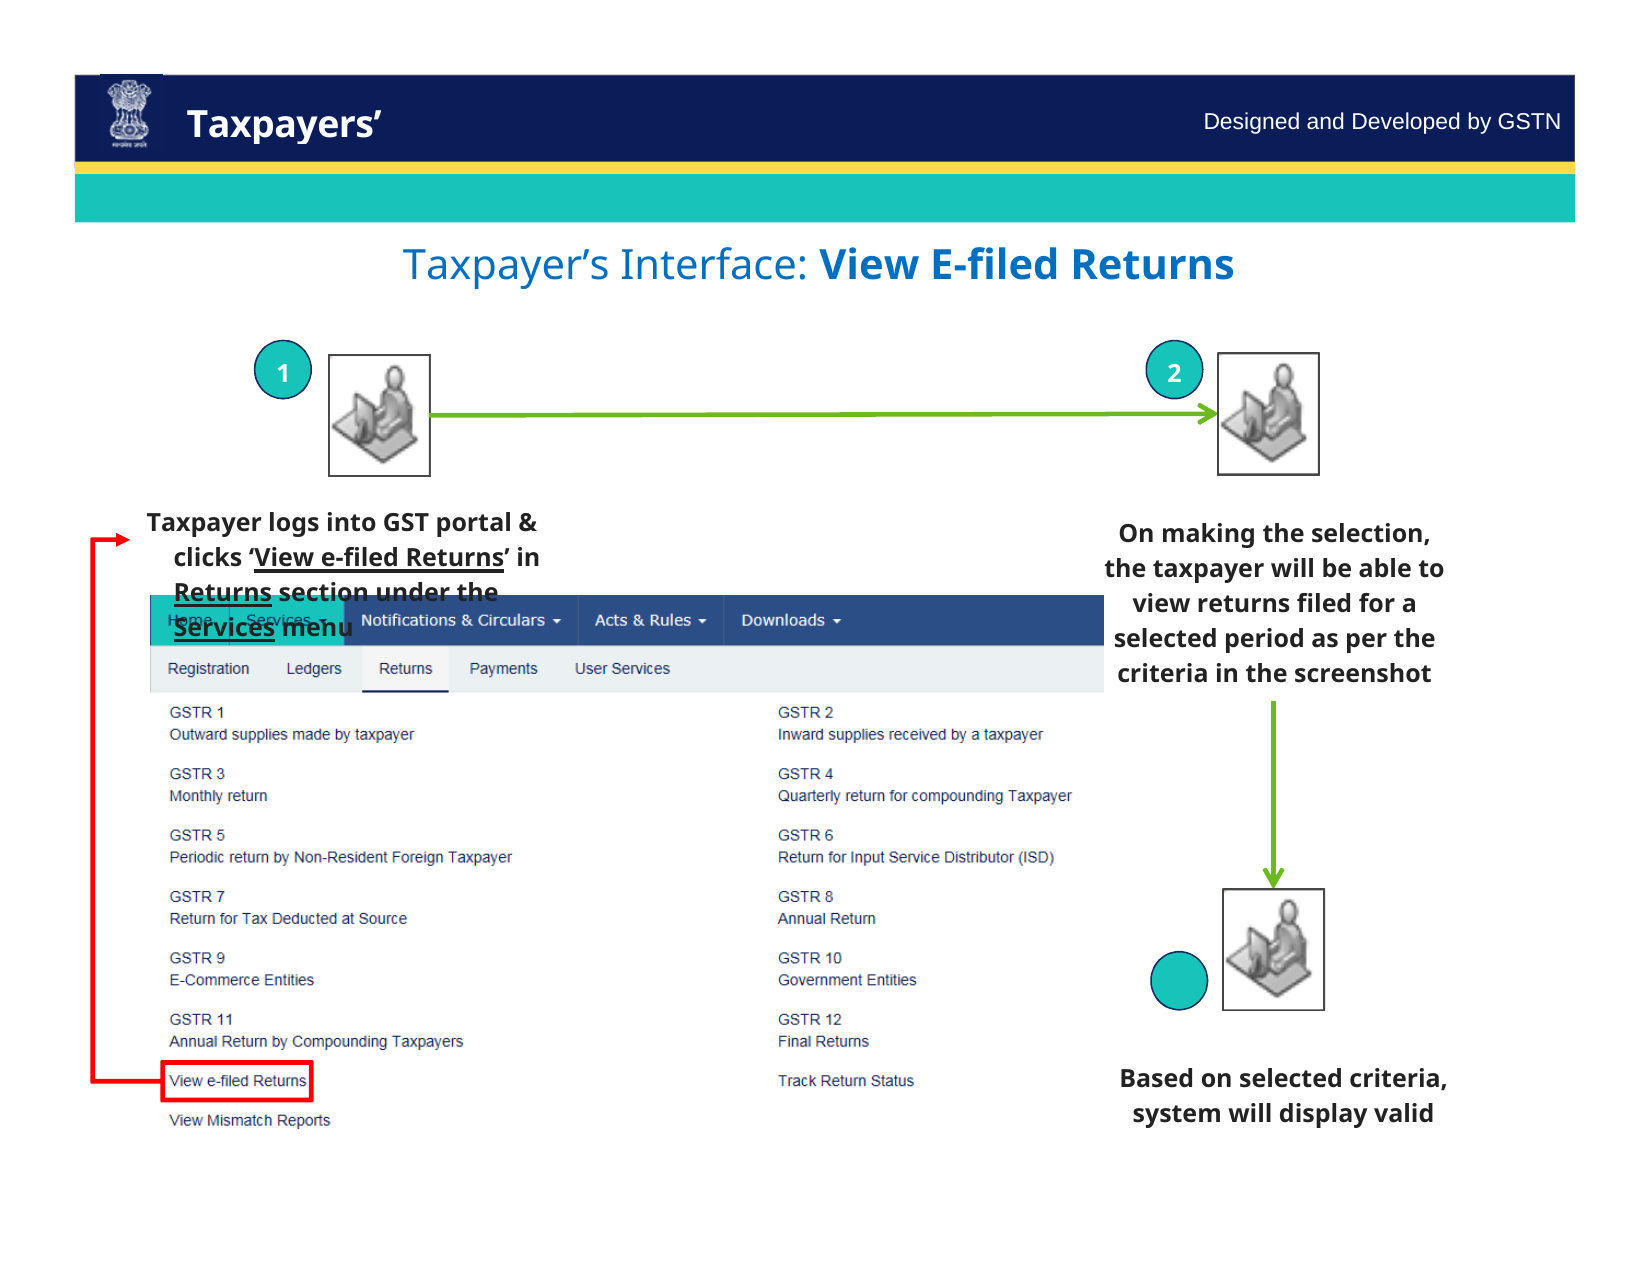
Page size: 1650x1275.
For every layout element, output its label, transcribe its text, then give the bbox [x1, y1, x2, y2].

text Based on selected criteria, system will display valid returns filed during that period [1099, 1061, 1467, 1130]
picture [100, 74, 163, 150]
text Taxpayer logs into GST portal & clicks ‘View e-filed Returns’ in Returns section under the Services menu [146, 505, 591, 644]
picture [330, 356, 428, 475]
text On making the selection, the taxpayer will be able to view returns filed for a selected period as per the criteria in the screenshot [1104, 516, 1445, 689]
picture [150, 595, 1104, 1129]
picture [1219, 355, 1317, 473]
picture [1224, 891, 1323, 1009]
picture [166, 1065, 308, 1097]
text Taxpayer’s Interface: View E-filed Returns [251, 235, 1386, 292]
